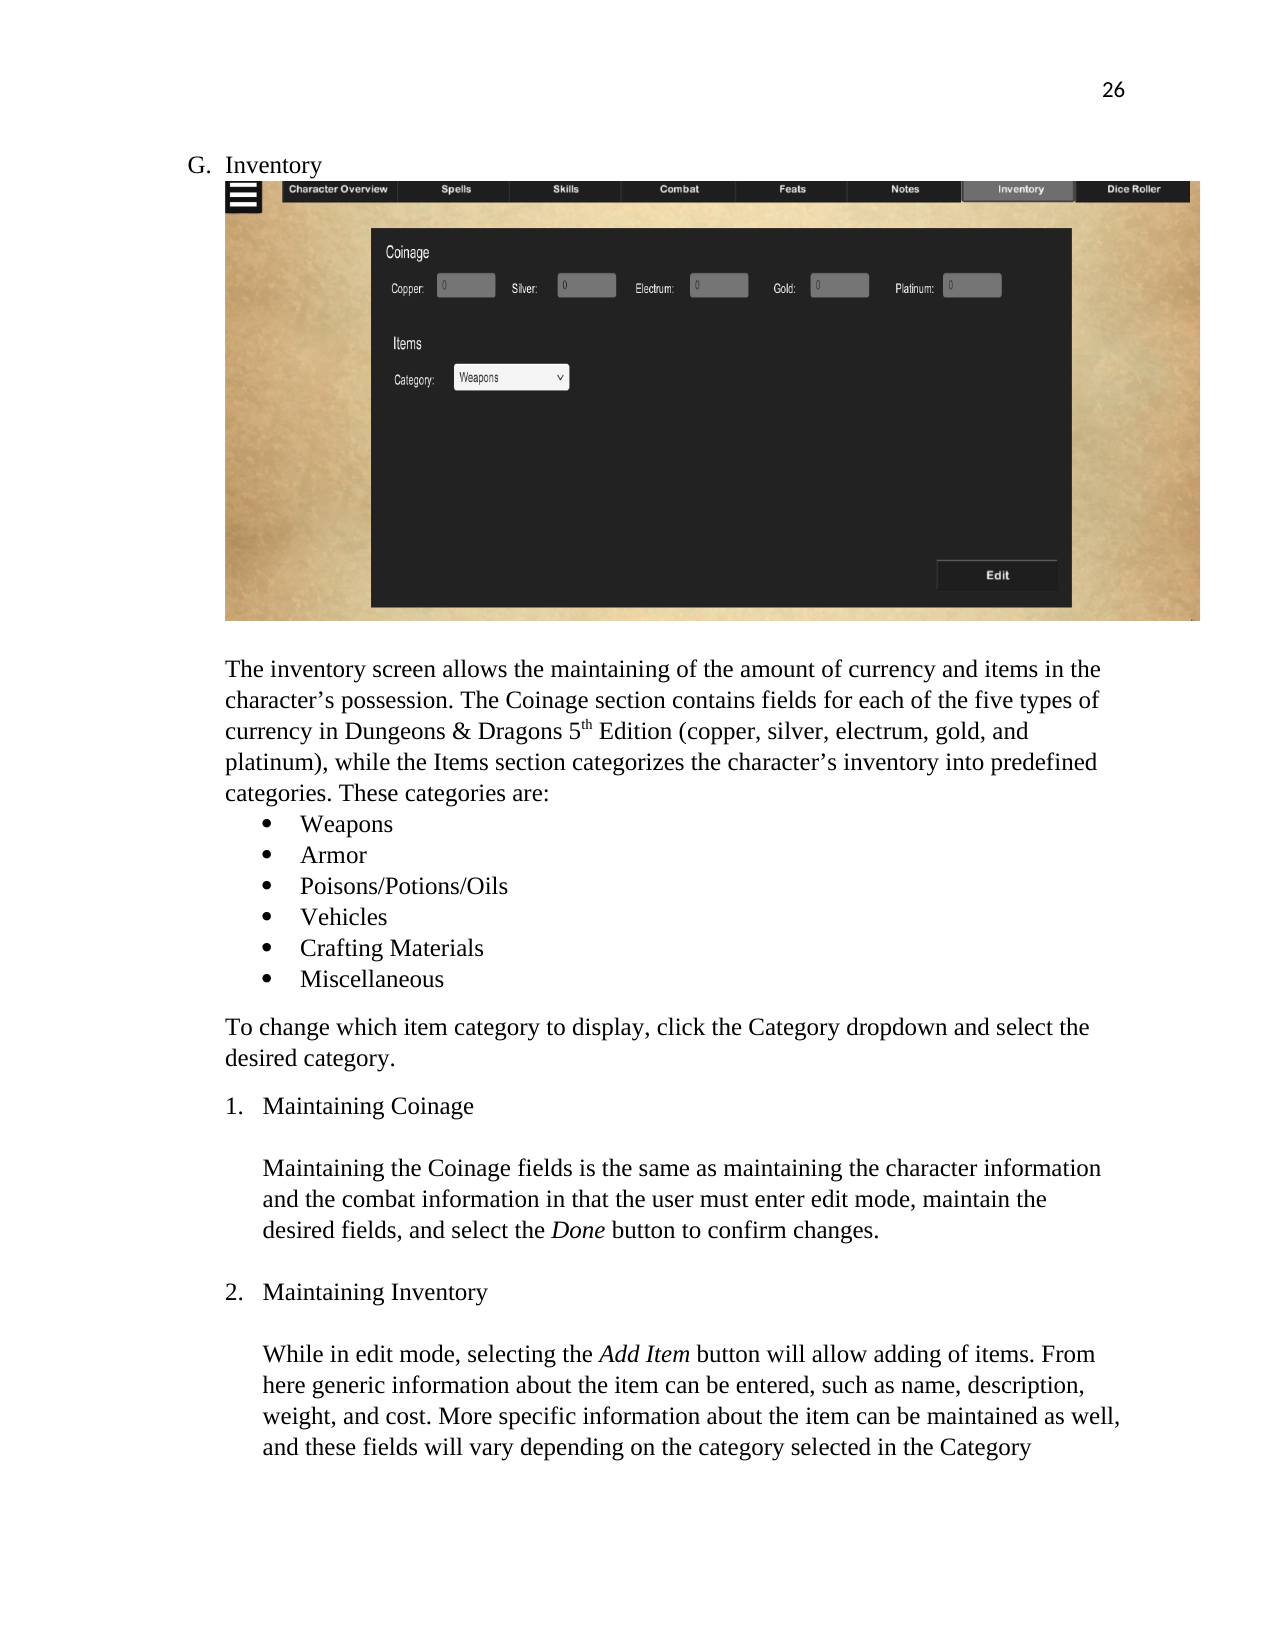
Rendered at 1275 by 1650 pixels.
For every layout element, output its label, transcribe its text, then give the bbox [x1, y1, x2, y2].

list Crafting Materials [262, 933, 1125, 962]
list Maintaining the Coinage fields is the same as maintaining the character information and the combat information in that the user must enter edit mode, maintain the desired fields, and select the Done button to confirm changes. [262, 1153, 1125, 1244]
text To change which item category to display, click the Category dropdown and select the desired category. [225, 1012, 1125, 1072]
list Armor [262, 840, 1125, 869]
list Weapons [262, 809, 1125, 838]
list The inventory screen allows the maintaining of the amount of currency and items in the character’s possession. The Coinage section contains fields for each of the five types of currency in Dungeons & Dragons 5th Edition (copper, silver, electrum, gold, and platinum), while the Items section categorizes the character’s inventory into predefined categories. These categories are: [225, 654, 1125, 807]
list Maintaining Coinage [225, 1091, 1125, 1120]
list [262, 1339, 1125, 1461]
list Vehicles [262, 902, 1125, 931]
list Poisons/Potions/Oils [262, 871, 1125, 900]
picture [225, 181, 1200, 621]
list Maintaining Inventory [225, 1277, 1125, 1306]
list Miscellaneous [262, 964, 1125, 993]
